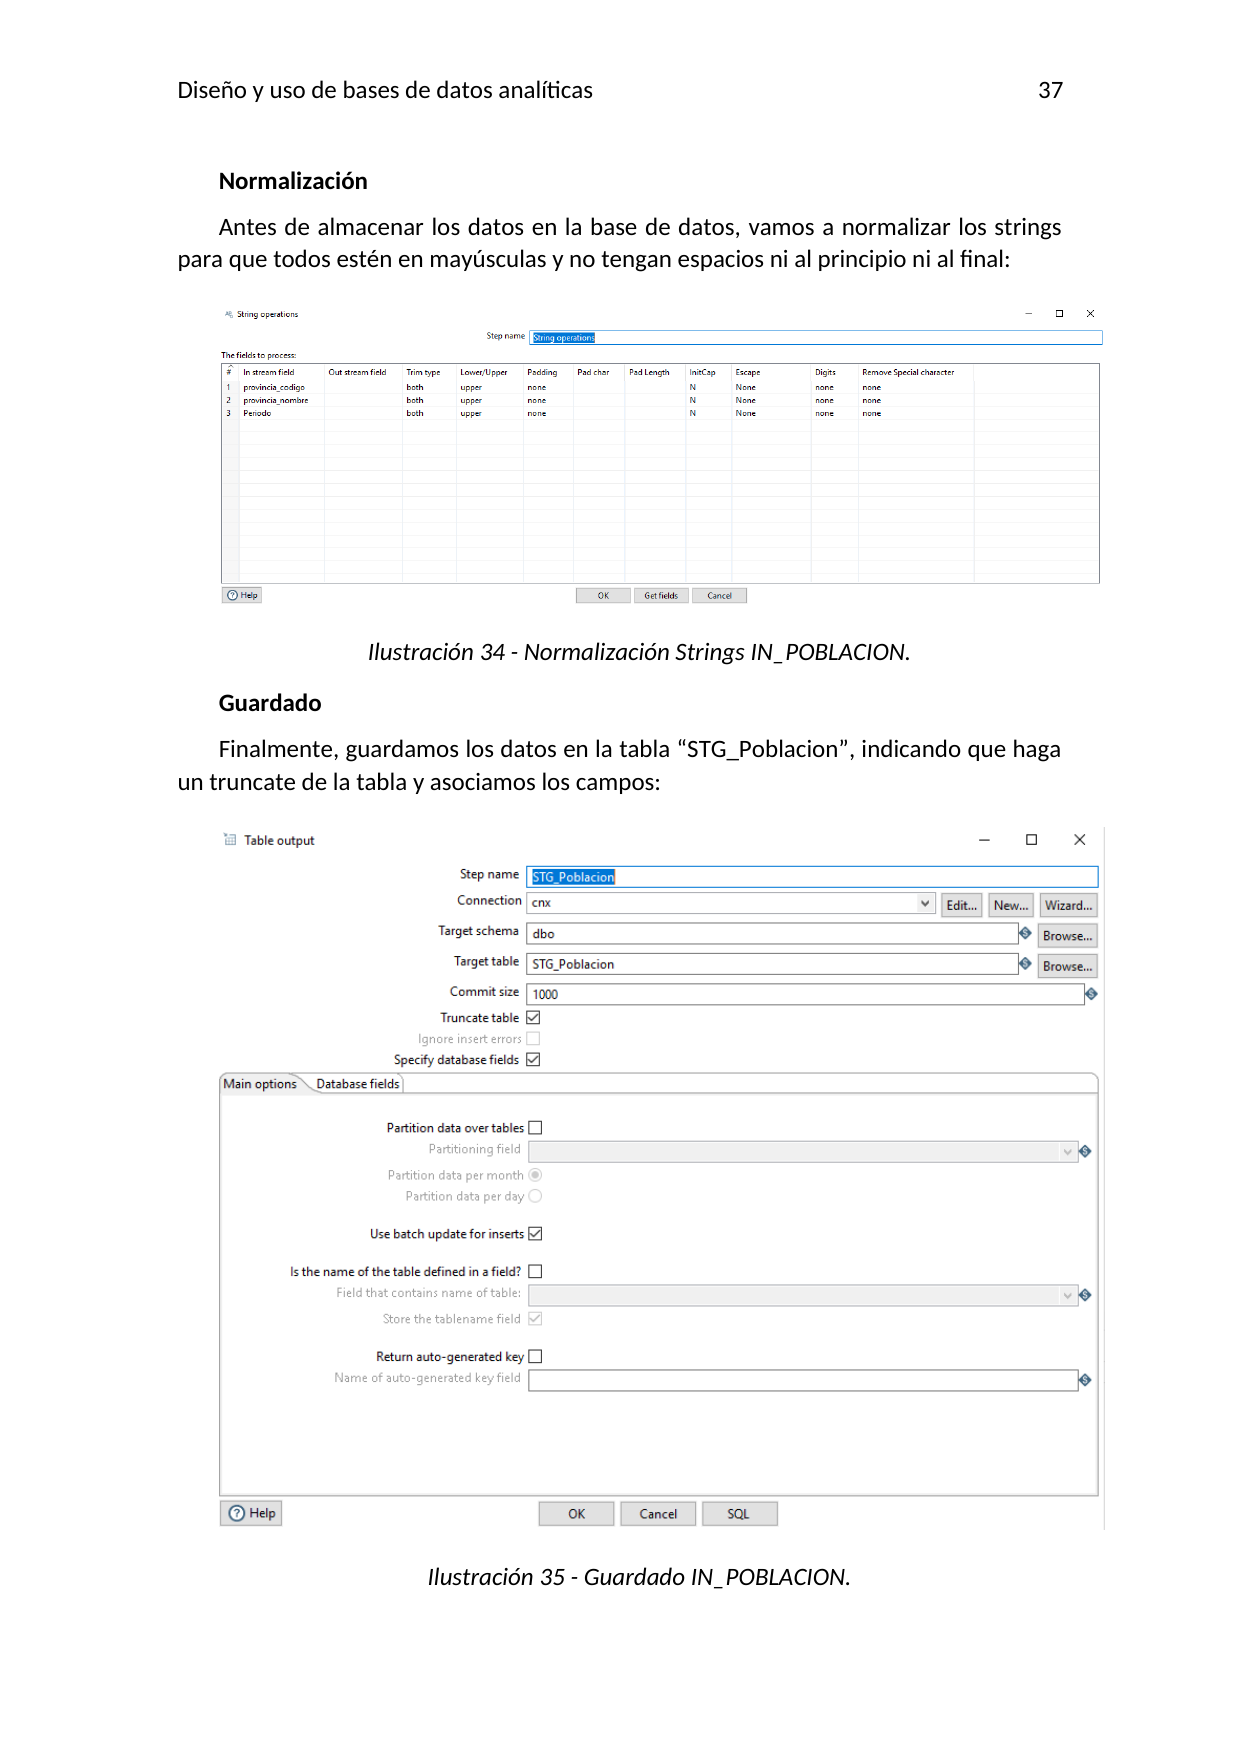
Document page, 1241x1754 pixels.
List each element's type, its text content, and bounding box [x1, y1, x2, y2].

text Antes de almacenar los datos en la base de datos, vamos a normalizar los strings para que todos estén en mayúsculas y no tengan espacios ni al principio ni al final: [177, 211, 1063, 274]
subtitle Normalización [177, 165, 1063, 196]
text Finalmente, guardamos los datos en la tabla “STG_Poblacion”, indicando que haga un truncate de la tabla y asociamos los campos: [177, 733, 1063, 796]
subtitle Guardado [177, 687, 1063, 718]
picture [218, 305, 1105, 605]
picture [218, 827, 1105, 1530]
